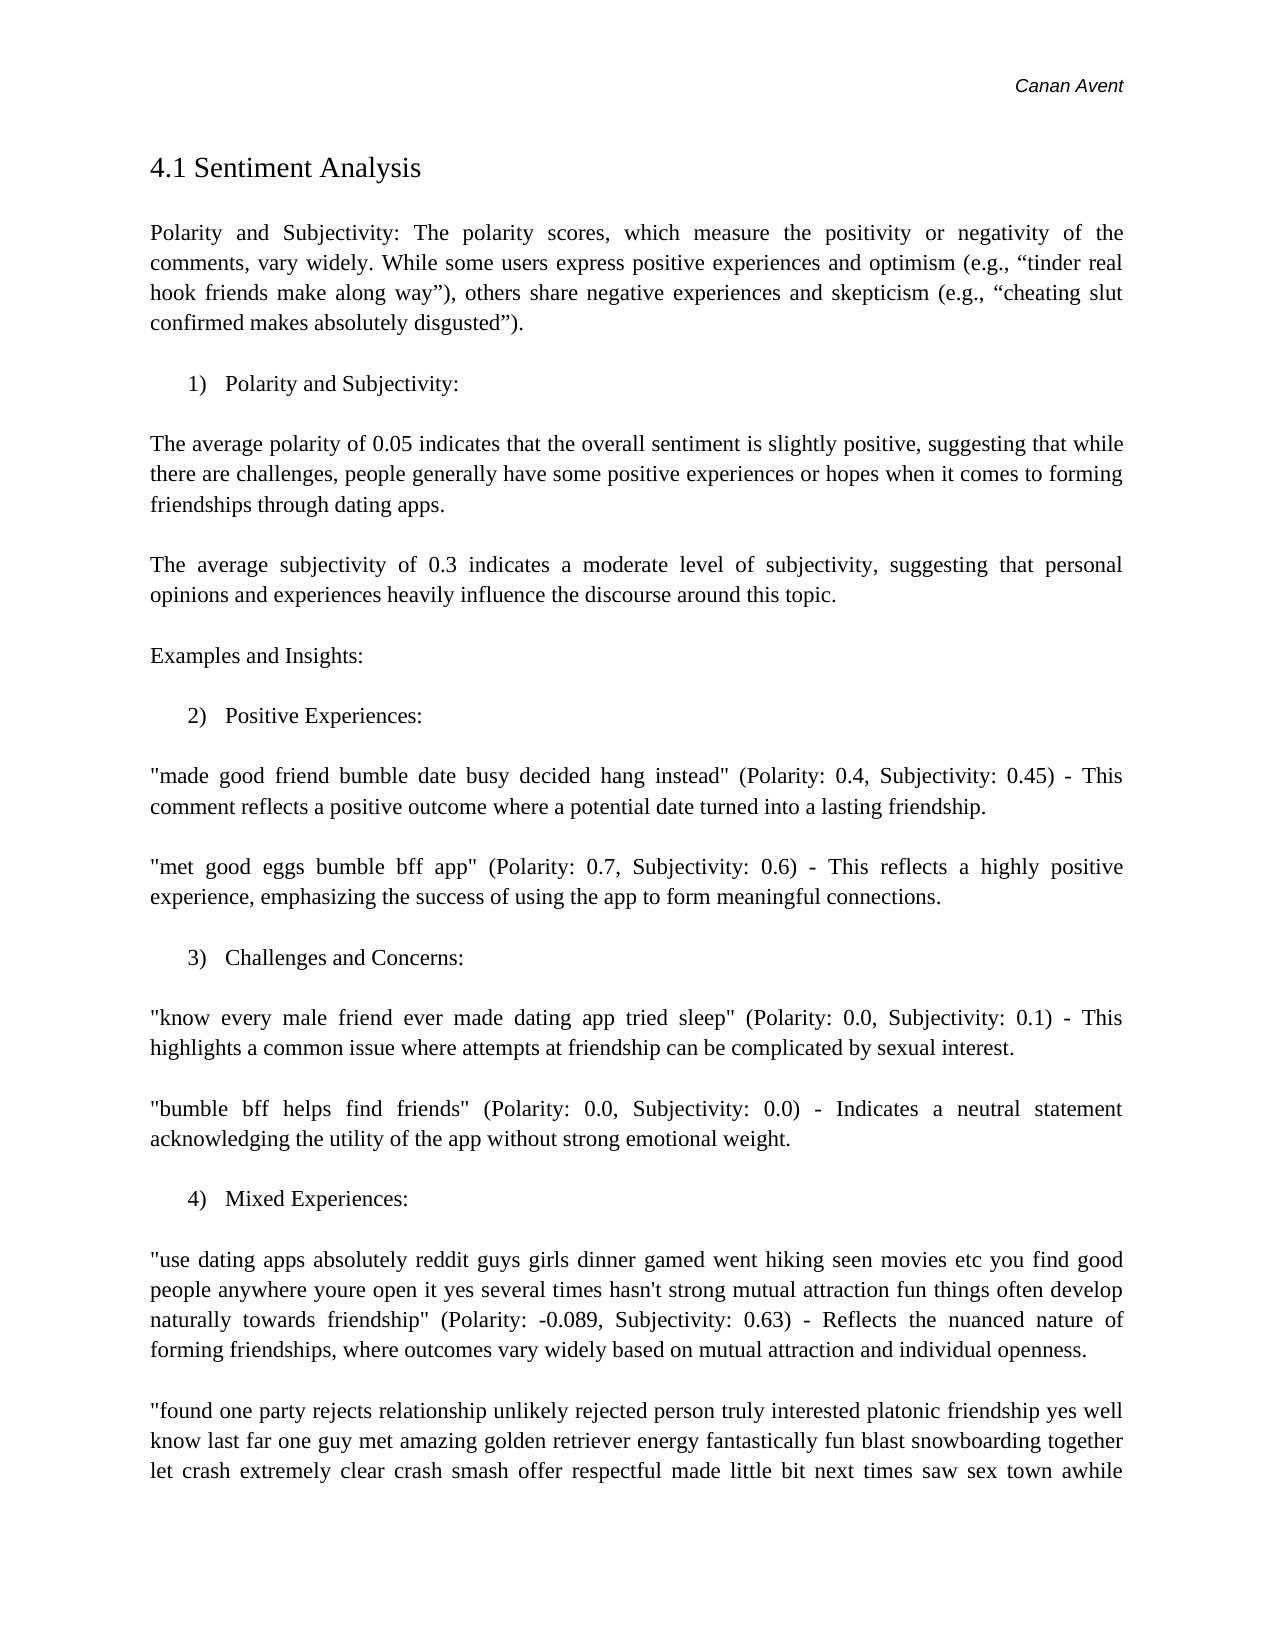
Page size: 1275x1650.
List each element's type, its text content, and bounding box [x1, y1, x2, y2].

list Positive Experiences: [187, 702, 1125, 728]
list Mixed Experiences: [187, 1185, 1125, 1212]
list Polarity and Subjectivity: [187, 370, 1125, 396]
text The average polarity of 0.05 indicates that the overall sentiment is slightly positive, suggesting that while there are challenges, people generally have some positive experiences or hopes when it comes to forming friendships through dating apps. [150, 430, 1125, 517]
list Challenges and Concerns: [187, 944, 1125, 970]
text The average subjectivity of 0.3 indicates a moderate level of subjectivity, suggesting that personal opinions and experiences heavily influence the discourse around this topic. [150, 551, 1125, 608]
text "met good eggs bumble bff app" (Polarity: 0.7, Subjectivity: 0.6) - This reflects a highly positive experience, emphasizing the success of using the app to form meaningful connections. [150, 853, 1125, 910]
text "use dating apps absolutely reddit guys girls dinner gamed went hiking seen movies etc you find good people anywhere youre open it yes several times hasn't strong mutual attraction fun things often develop naturally towards friendship" (Polarity: -0.089, Subjectivity: 0.63) - Reflects the nuanced nature of forming friendships, where outcomes vary widely based on mutual attraction and individual openness. [150, 1246, 1125, 1363]
subtitle 4.1 Sentiment Analysis [150, 150, 1125, 183]
text "know every male friend ever made dating app tried sleep" (Polarity: 0.0, Subjectivity: 0.1) - This highlights a common issue where attempts at friendship can be complicated by sexual interest. [150, 1004, 1125, 1061]
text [150, 1397, 1125, 1484]
text Polarity and Subjectivity: The polarity scores, which measure the positivity or negativity of the comments, vary widely. While some users express positive experiences and optimism (e.g., “tinder real hook friends make along way”), others share negative experiences and skepticism (e.g., “cheating slut confirmed makes absolutely disgusted”). [150, 219, 1125, 336]
text Examples and Insights: [150, 642, 1125, 668]
text "bumble bff helps find friends" (Polarity: 0.0, Subjectivity: 0.0) - Indicates a neutral statement acknowledging the utility of the app without strong emotional weight. [150, 1095, 1125, 1151]
text "made good friend bumble date busy decided hang instead" (Polarity: 0.4, Subjectivity: 0.45) - This comment reflects a positive outcome where a potential date turned into a lasting friendship. [150, 762, 1125, 819]
